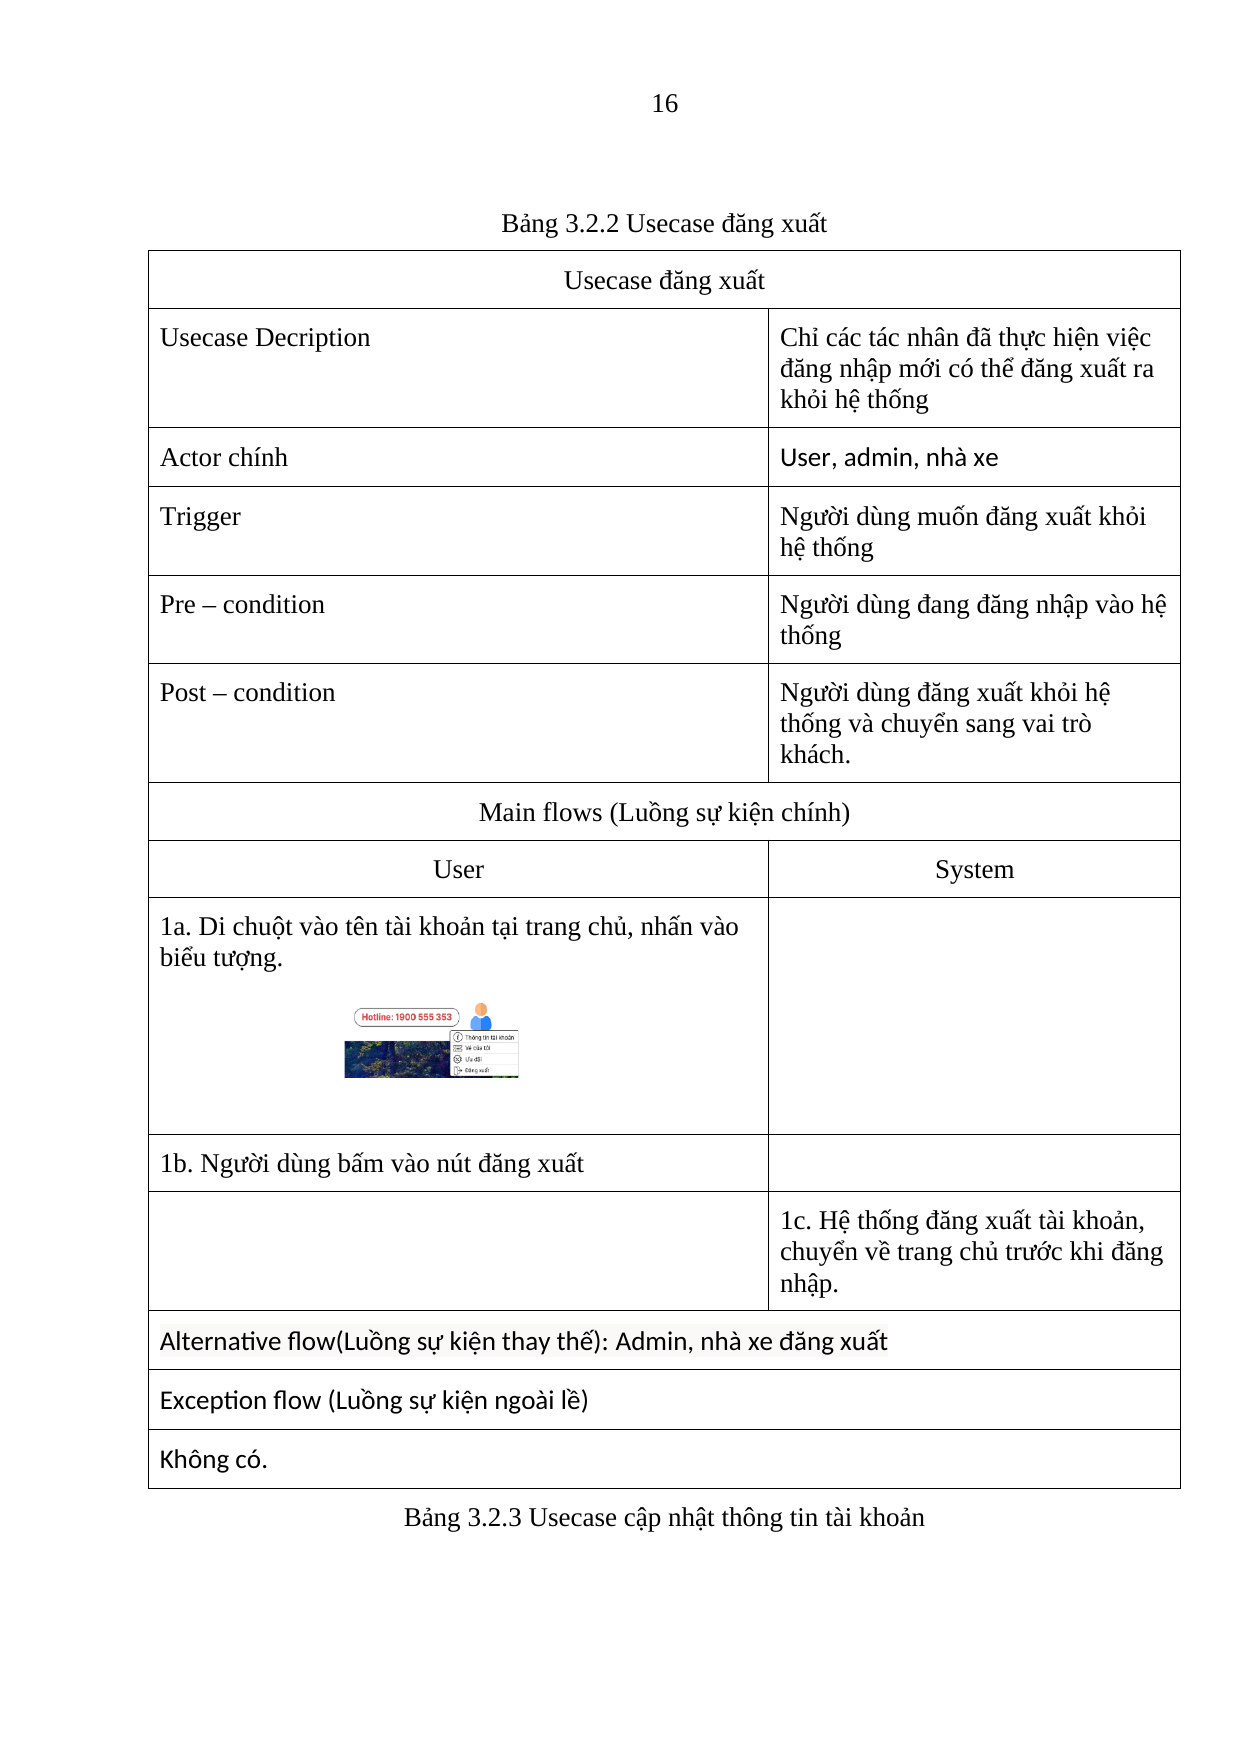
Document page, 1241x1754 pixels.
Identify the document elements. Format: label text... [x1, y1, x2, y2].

table_cell Chỉ các tác nhân đã thực hiện việc đăng nhập mới có thể đăng xuất ra khỏi hệ thống [769, 309, 1180, 427]
table_cell 1c. Hệ thống đăng xuất tài khoản, chuyển về trang chủ trước khi đăng nhập. [769, 1192, 1180, 1310]
table_cell Usecase Decription [149, 309, 768, 427]
table_cell Người dùng đăng xuất khỏi hệ thống và chuyển sang vai trò khách. [769, 664, 1180, 782]
table_cell User, admin, nhà xe [769, 428, 1180, 486]
table_cell Pre – condition [149, 576, 768, 663]
table_cell [149, 1192, 768, 1310]
table_cell Actor chính [149, 428, 768, 486]
table_cell Post – condition [149, 664, 768, 782]
table_cell Exception flow (Luồng sự kiện ngoài lề) [149, 1370, 1180, 1428]
table_cell [769, 1135, 1180, 1191]
picture [344, 996, 519, 1078]
table_header Usecase đăng xuất [149, 251, 1180, 308]
table_cell User [149, 841, 768, 897]
table_cell Trigger [149, 487, 768, 574]
table_cell [769, 898, 1180, 1134]
table_cell Main flows (Luồng sự kiện chính) [149, 783, 1180, 839]
table_cell Không có. [149, 1430, 1180, 1487]
table_cell System [769, 841, 1180, 897]
table_cell Người dùng đang đăng nhập vào hệ thống [769, 576, 1180, 663]
table_cell Người dùng muốn đăng xuất khỏi hệ thống [769, 487, 1180, 574]
table_cell Alternative flow(Luồng sự kiện thay thế): Admin, nhà xe đăng xuất [149, 1311, 1180, 1369]
table_cell 1b. Người dùng bấm vào nút đăng xuất [149, 1135, 768, 1191]
table_cell 1a. Di chuột vào tên tài khoản tại trang chủ, nhấn vào biểu tượng. [149, 898, 768, 1134]
